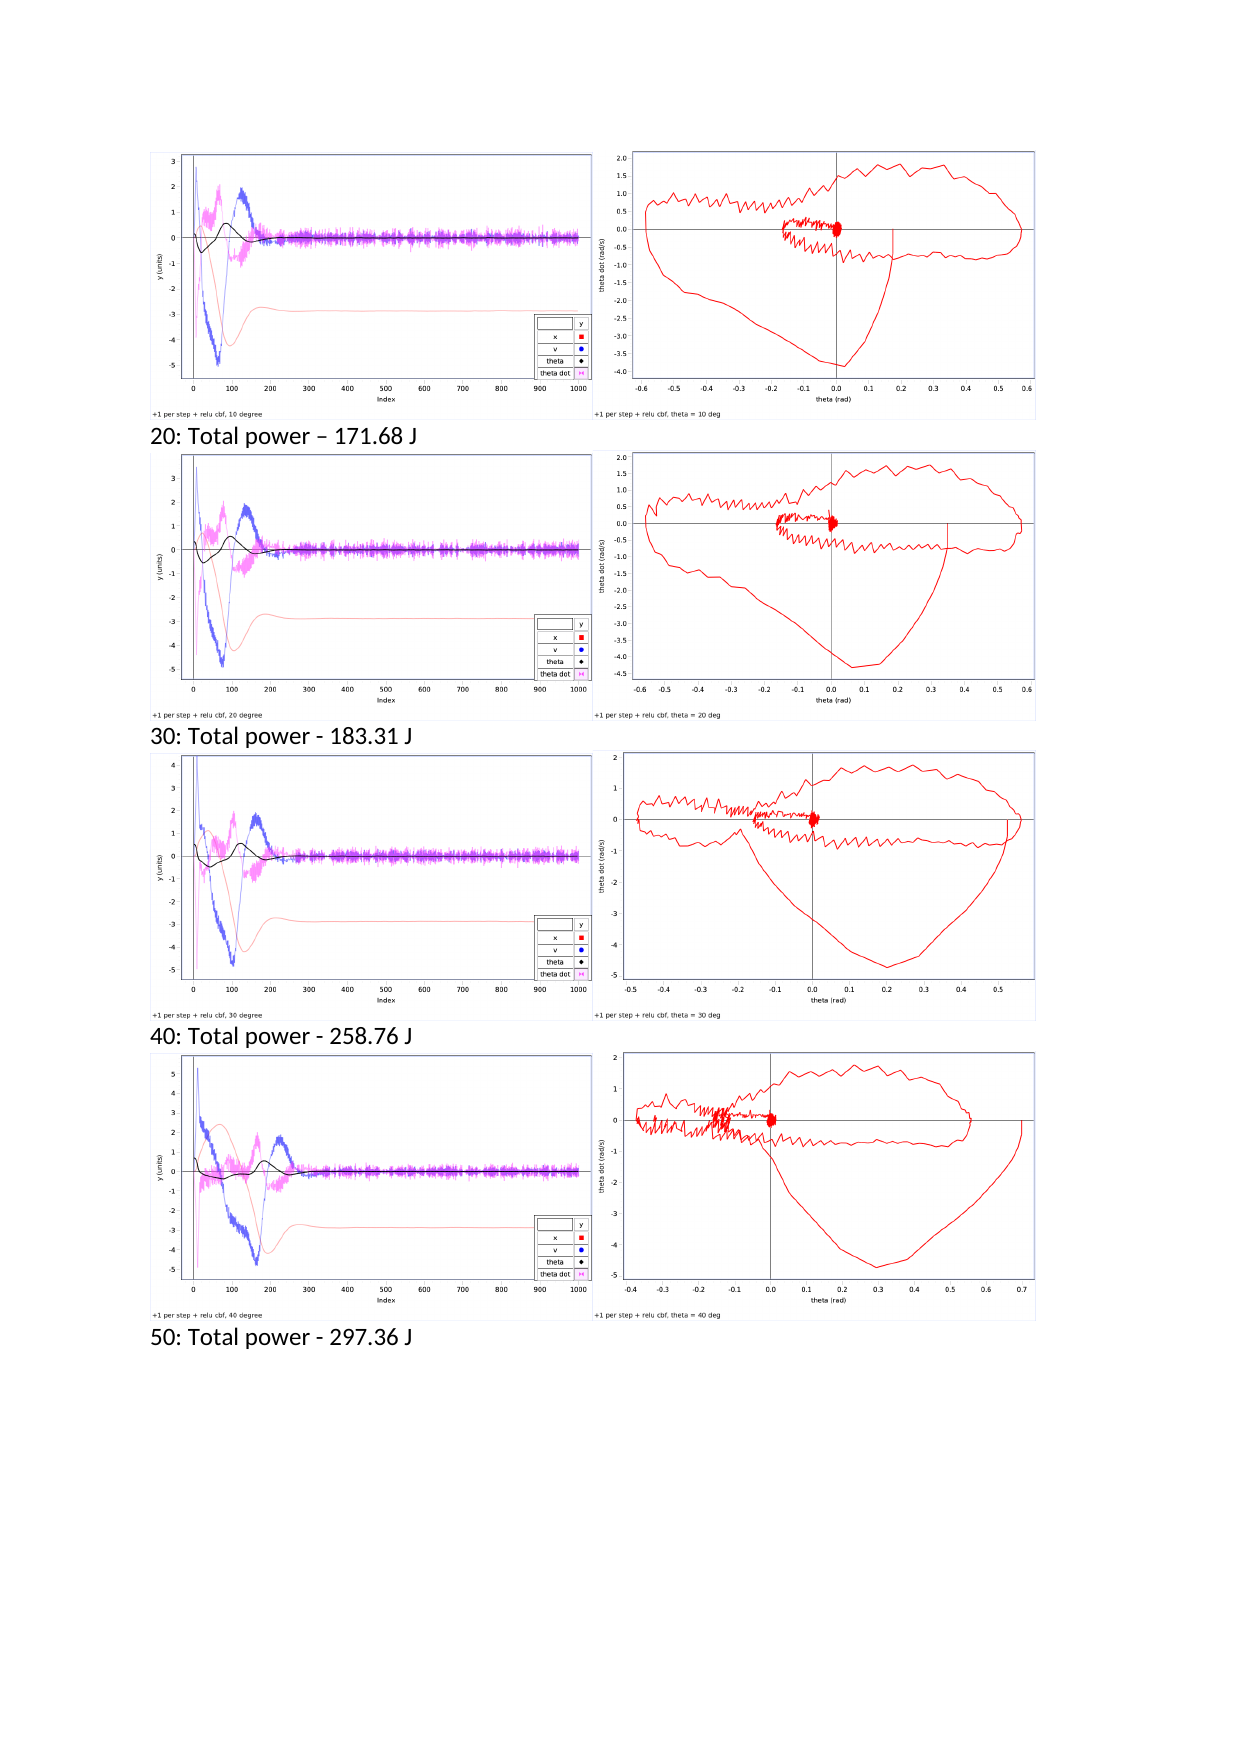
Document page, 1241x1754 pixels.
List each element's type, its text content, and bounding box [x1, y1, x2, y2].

text 20: Total power – 171.68 J [150, 420, 1090, 450]
text 50: Total power - 297.36 J [150, 1321, 1090, 1351]
picture [150, 150, 1036, 420]
picture [150, 1051, 1036, 1321]
picture [150, 450, 1036, 721]
text 30: Total power - 183.31 J [150, 720, 1090, 751]
text 40: Total power - 258.76 J [150, 1020, 1090, 1051]
picture [150, 750, 1036, 1021]
